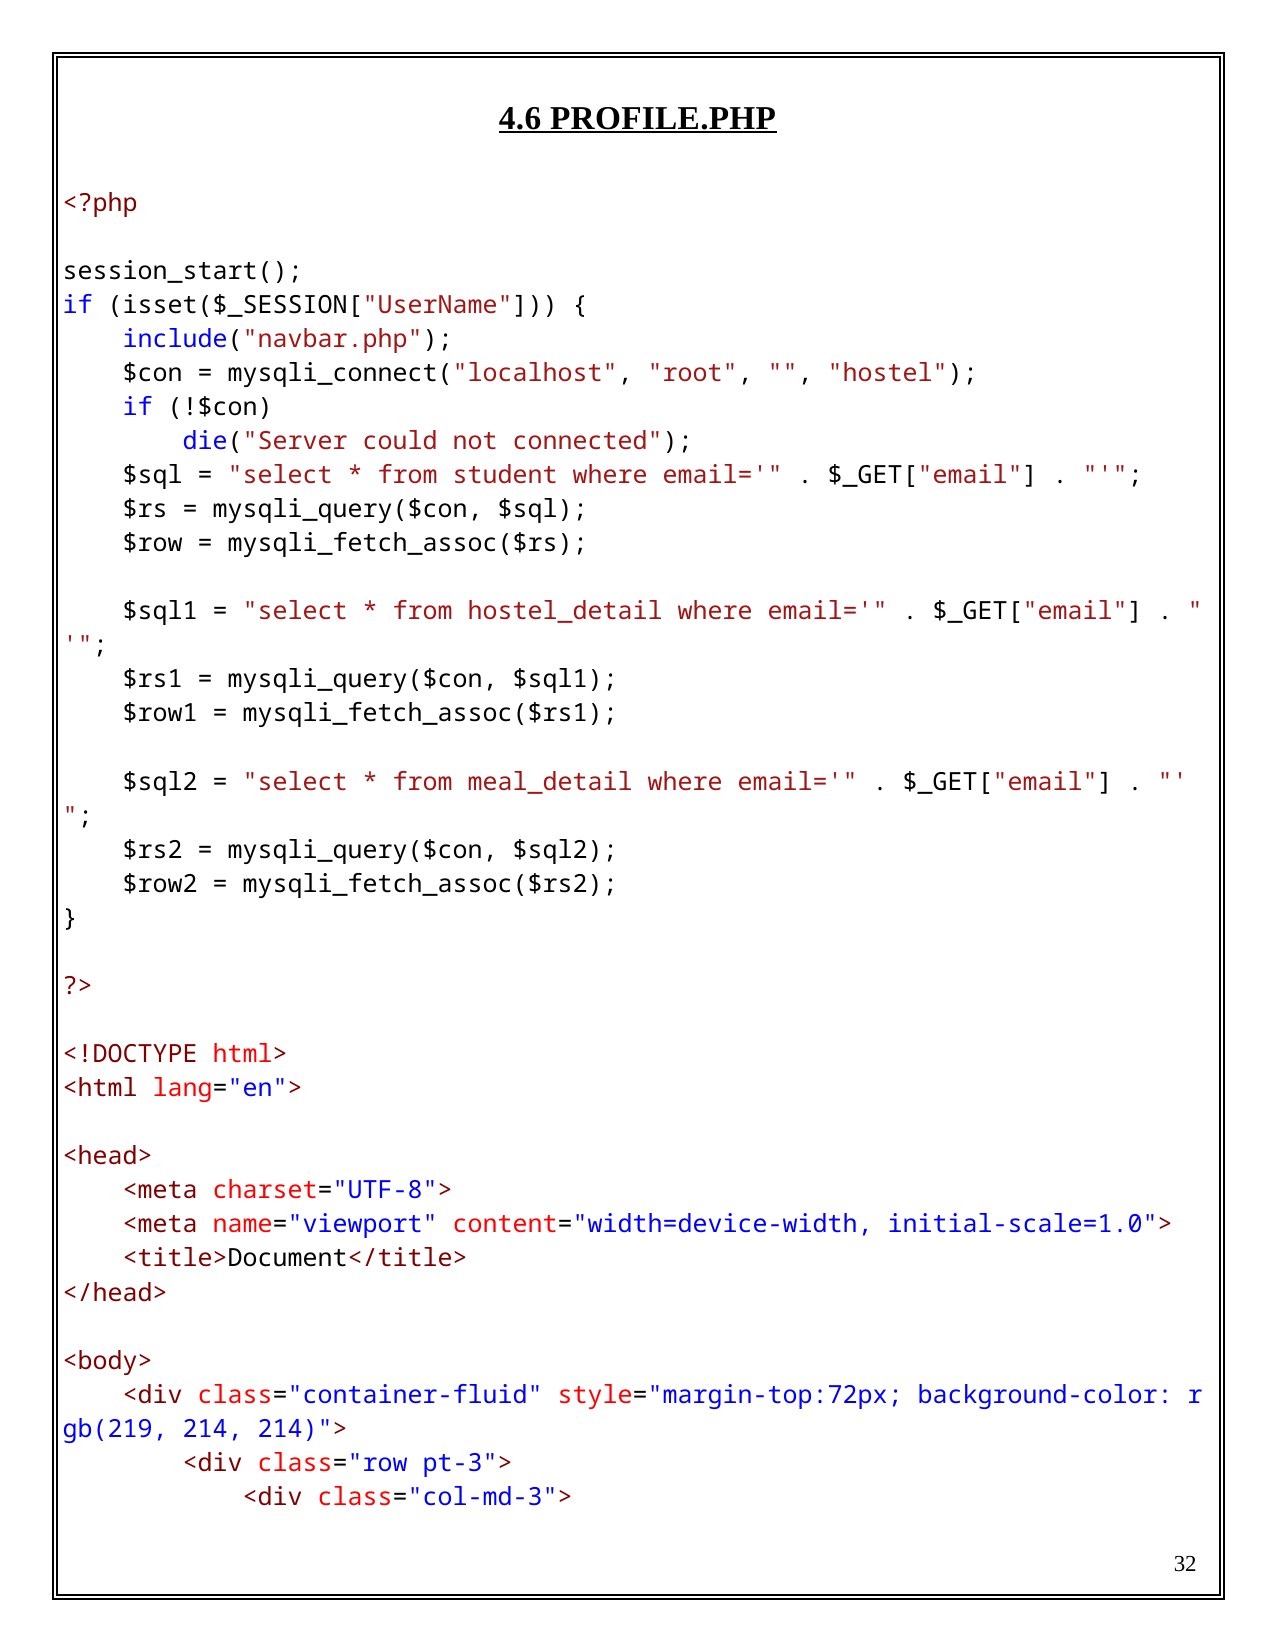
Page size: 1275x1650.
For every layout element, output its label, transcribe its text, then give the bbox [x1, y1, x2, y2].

text $rs = mysqli_query($con, $sql); [62, 491, 1212, 525]
text <div class="col-md-3"> [62, 1478, 1212, 1513]
text <meta charset="UTF-8"> [62, 1172, 1212, 1206]
text <div class="row pt-3"> [62, 1444, 1212, 1478]
text include("navbar.php"); [62, 320, 1212, 354]
text <div class="container-fluid" style="margin-top:72px; background-color: rgb(219, 214, 214)"> [62, 1376, 1212, 1444]
text $sql = "select * from student where email='" . $_GET["email"] . "'"; [62, 457, 1212, 491]
text session_start(); [62, 252, 1212, 286]
text } [62, 899, 1212, 933]
text $rs2 = mysqli_query($con, $sql2); [62, 831, 1212, 865]
text <?php [62, 184, 1212, 218]
text <title>Document</title> [62, 1240, 1212, 1274]
text $row = mysqli_fetch_assoc($rs); [62, 525, 1212, 559]
text $sql1 = "select * from hostel_detail where email='" . $_GET["email"] . "'"; [62, 593, 1212, 661]
text $con = mysqli_connect("localhost", "root", "", "hostel"); [62, 354, 1212, 388]
text <body> [62, 1342, 1212, 1376]
text 4.6 PROFILE.PHP [62, 98, 1212, 136]
text if (isset($_SESSION["UserName"])) { [62, 286, 1212, 320]
text die("Server could not connected"); [62, 423, 1212, 457]
text <html lang="en"> [62, 1070, 1212, 1104]
text $rs1 = mysqli_query($con, $sql1); [62, 661, 1212, 695]
text <!DOCTYPE html> [62, 1036, 1212, 1070]
text $sql2 = "select * from meal_detail where email='" . $_GET["email"] . "'"; [62, 763, 1212, 831]
text ?> [62, 968, 1212, 1002]
text </head> [62, 1274, 1212, 1308]
text $row2 = mysqli_fetch_assoc($rs2); [62, 865, 1212, 899]
text <meta name="viewport" content="width=device-width, initial-scale=1.0"> [62, 1206, 1212, 1240]
text $row1 = mysqli_fetch_assoc($rs1); [62, 695, 1212, 729]
text if (!$con) [62, 388, 1212, 423]
text <head> [62, 1138, 1212, 1172]
